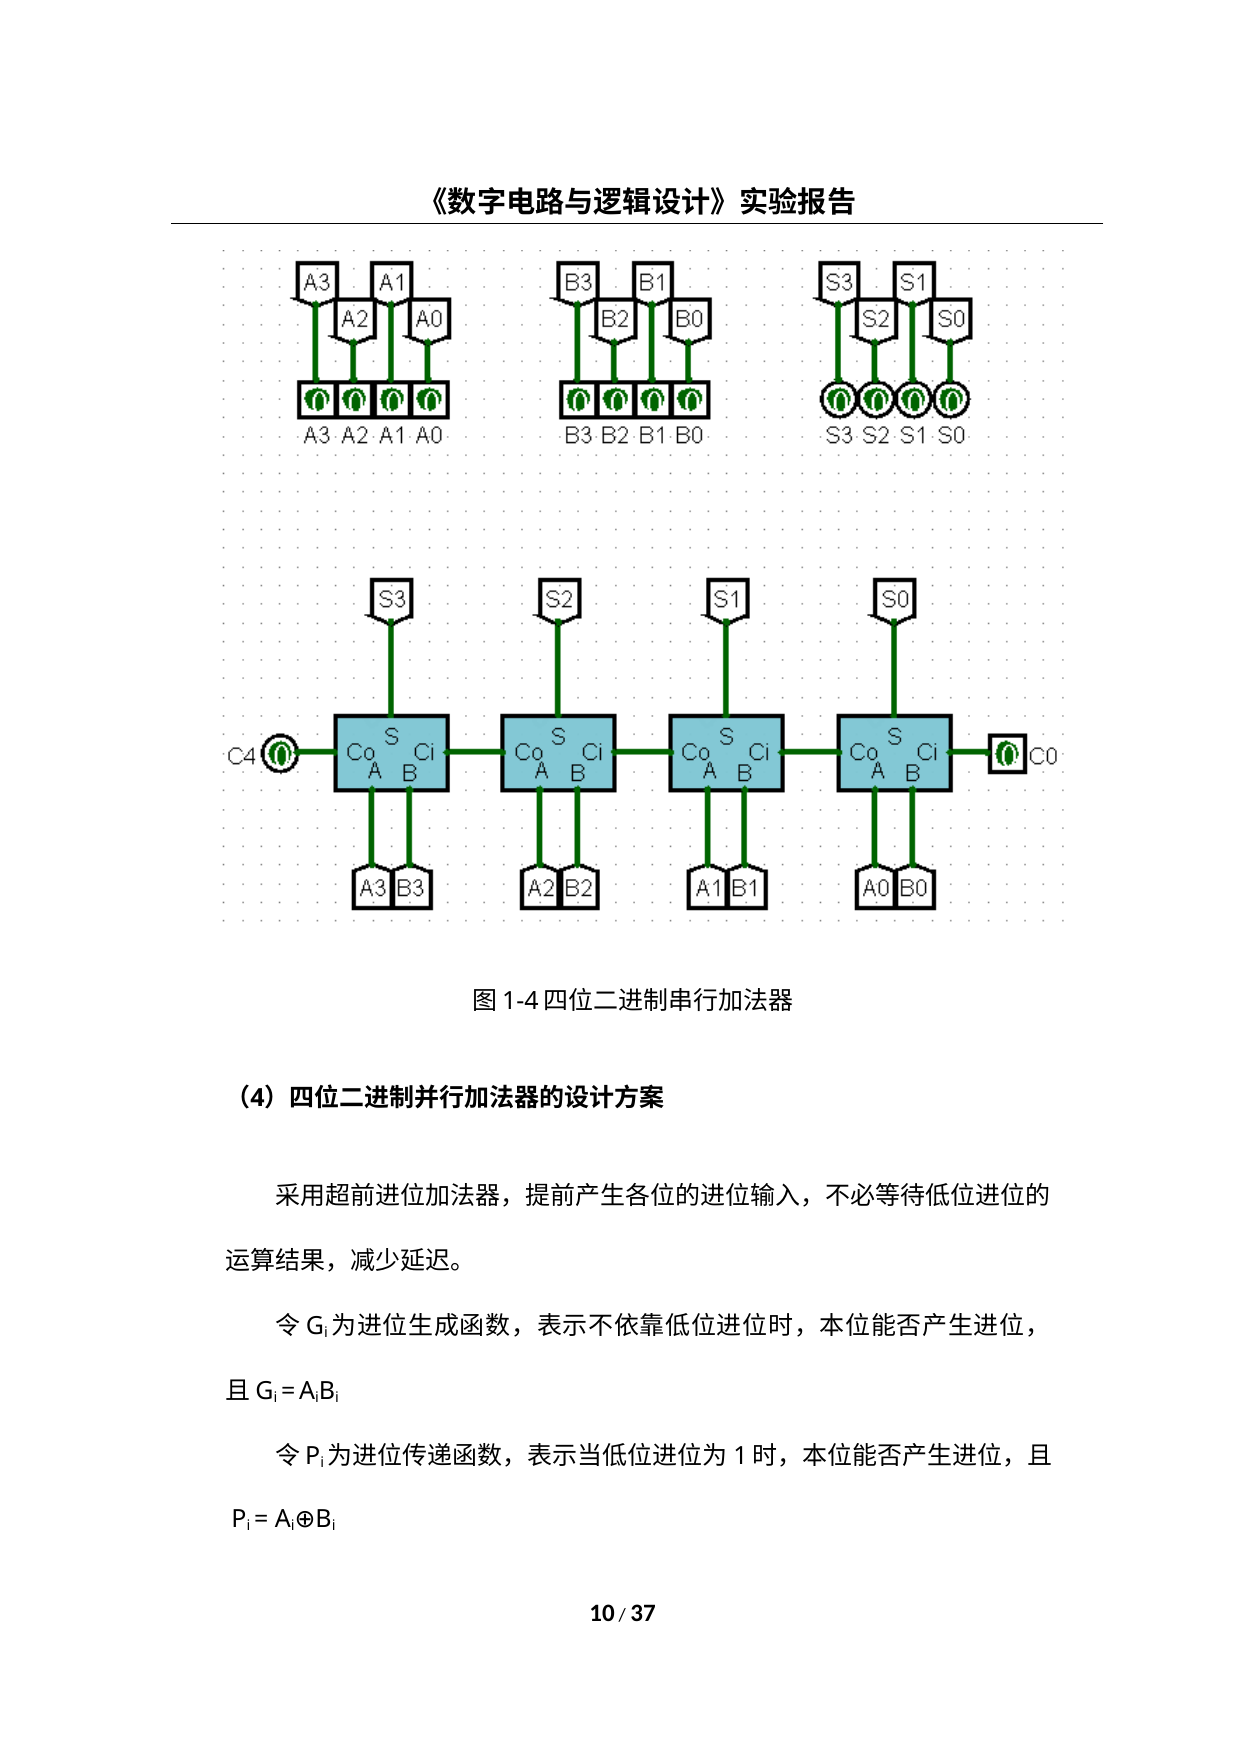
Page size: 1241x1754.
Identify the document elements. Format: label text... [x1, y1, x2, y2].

text 图1-4四位二进制串行加法器 [187, 966, 1053, 1031]
text 采用超前进位加法器，提前产生各位的进位输入，不必等待低位进位的运算结果，减少延迟。 [225, 1161, 1053, 1291]
text 令Pi 为进位传递函数，表示当低位进位为1时，本位能否产生进位，且Pi = Ai⊕Bi [231, 1421, 1053, 1551]
text （4）四位二进制并行加法器的设计方案 [187, 1063, 1053, 1128]
text 令Gi为进位生成函数，表示不依靠低位进位时，本位能否产生进位，且Gi = AiBi [225, 1291, 1053, 1421]
picture [209, 250, 1075, 937]
